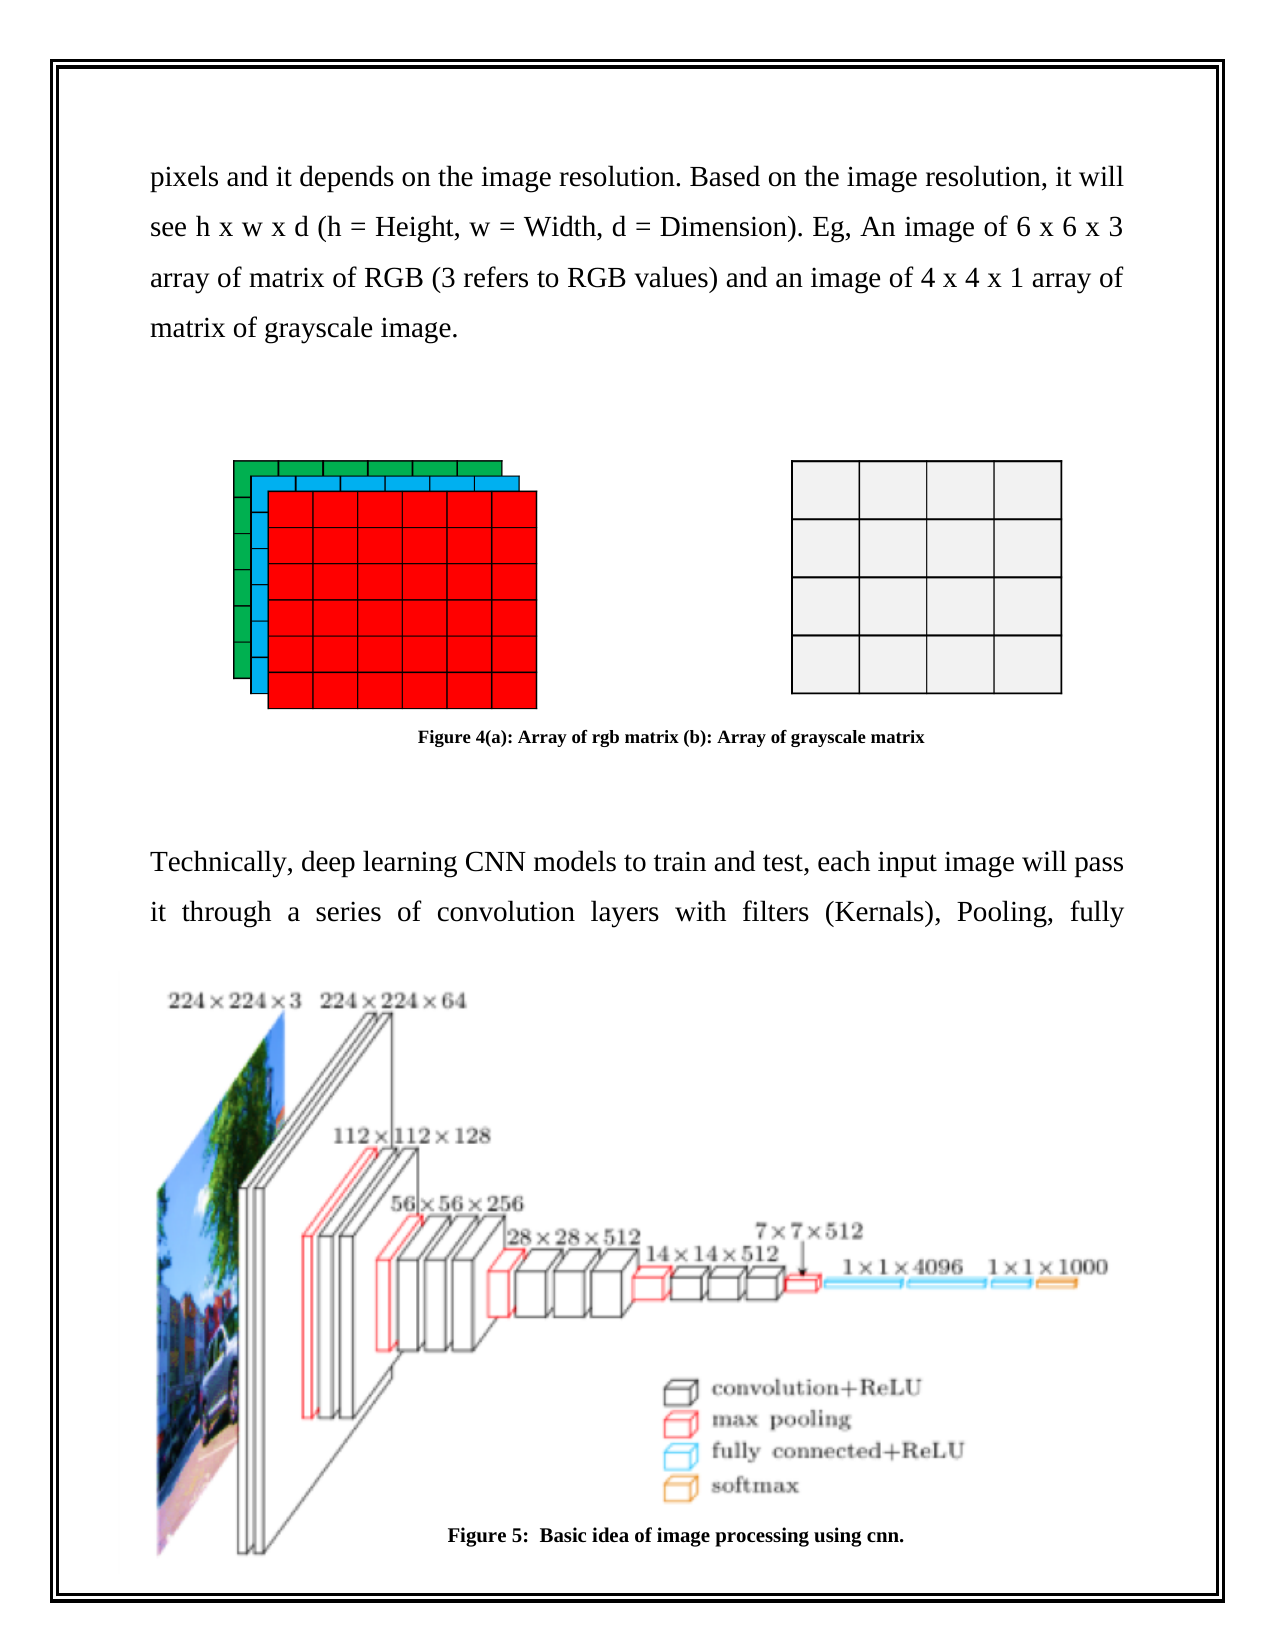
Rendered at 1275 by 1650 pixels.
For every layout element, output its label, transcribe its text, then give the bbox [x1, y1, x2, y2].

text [150, 159, 1125, 343]
picture [790, 460, 1063, 695]
text Technically, deep learning CNN models to train and test, each input image will pass it through a series of convolution layers with filters (Kernals), Pooling, fully connected layers (FC) and apply Softmax function to classify an object with probabilistic values between 0 and 1. [150, 844, 1125, 928]
picture [232, 460, 538, 710]
picture [118, 971, 1136, 1574]
